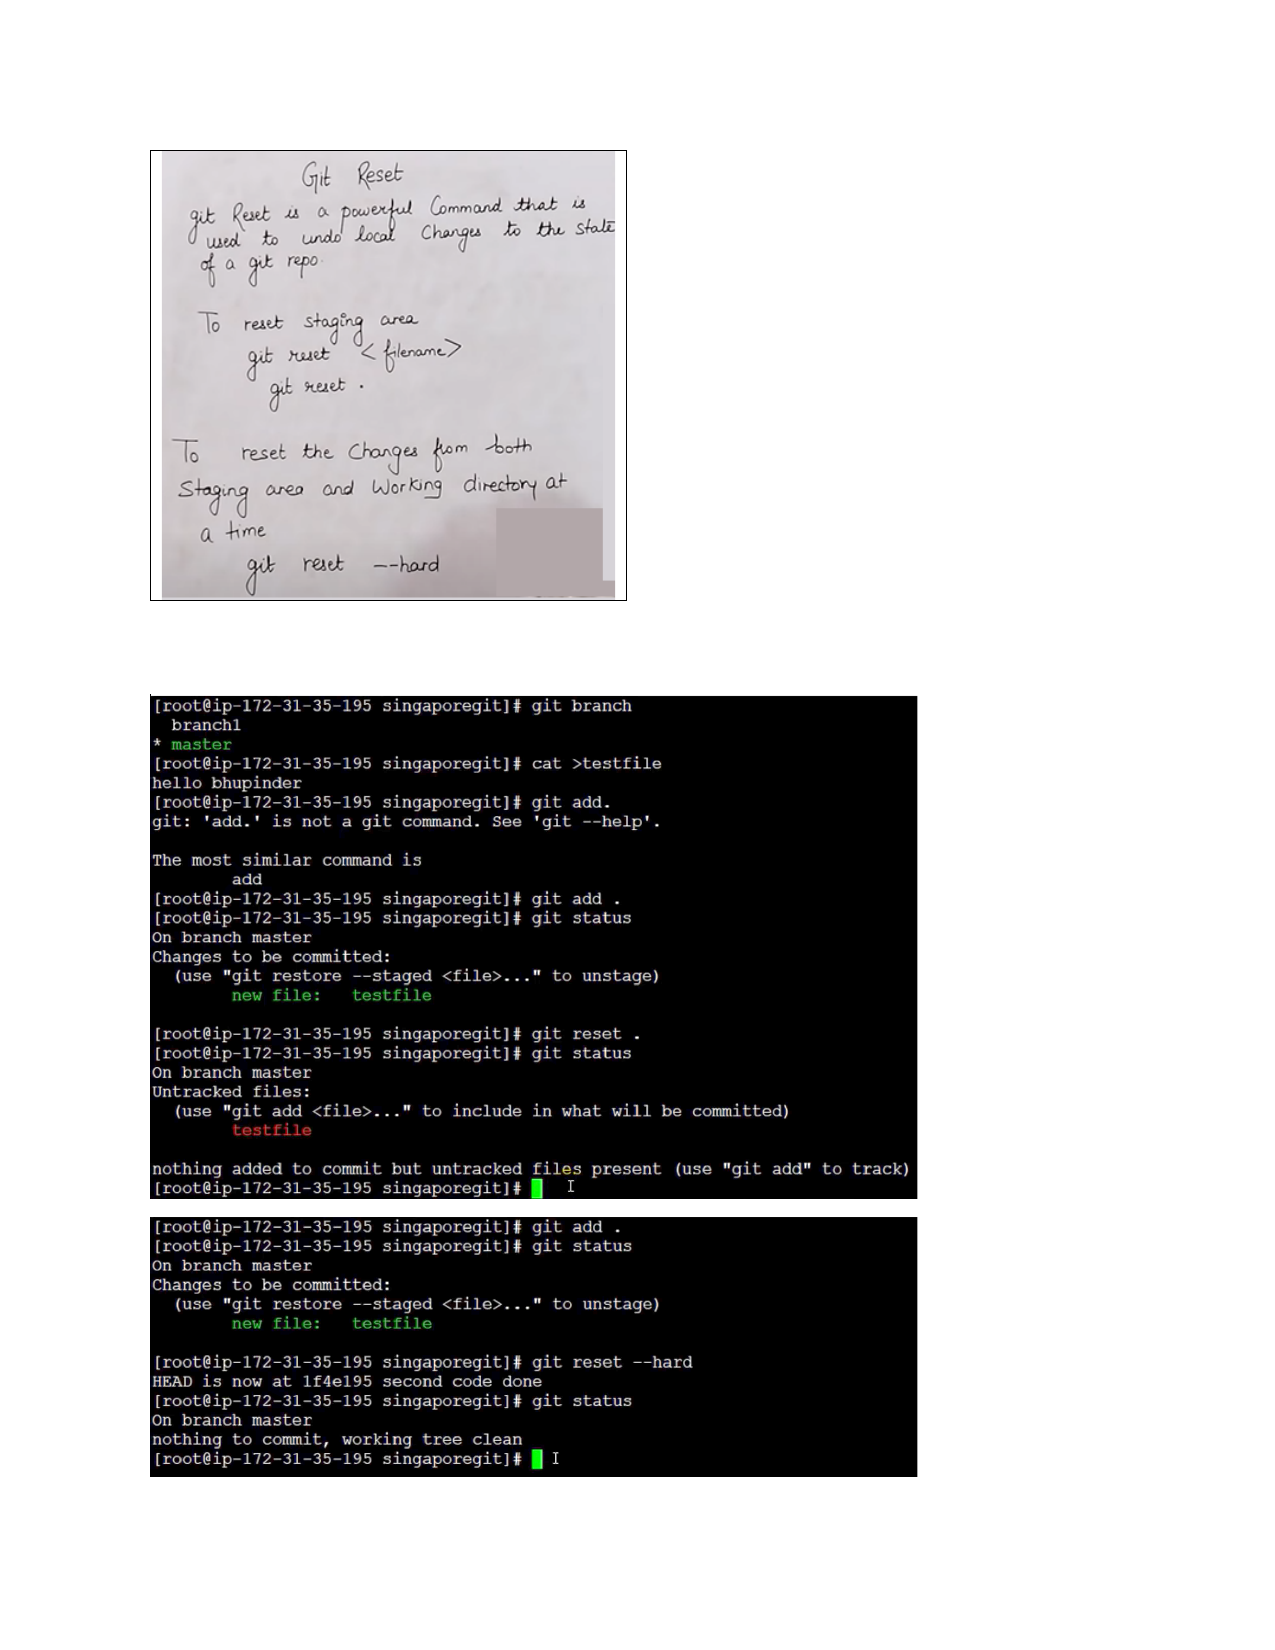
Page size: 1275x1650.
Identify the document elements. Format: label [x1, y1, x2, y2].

table_header [615, 151, 626, 600]
picture [150, 1217, 918, 1477]
picture [150, 694, 918, 1199]
table_header [151, 151, 161, 600]
picture [161, 151, 615, 600]
